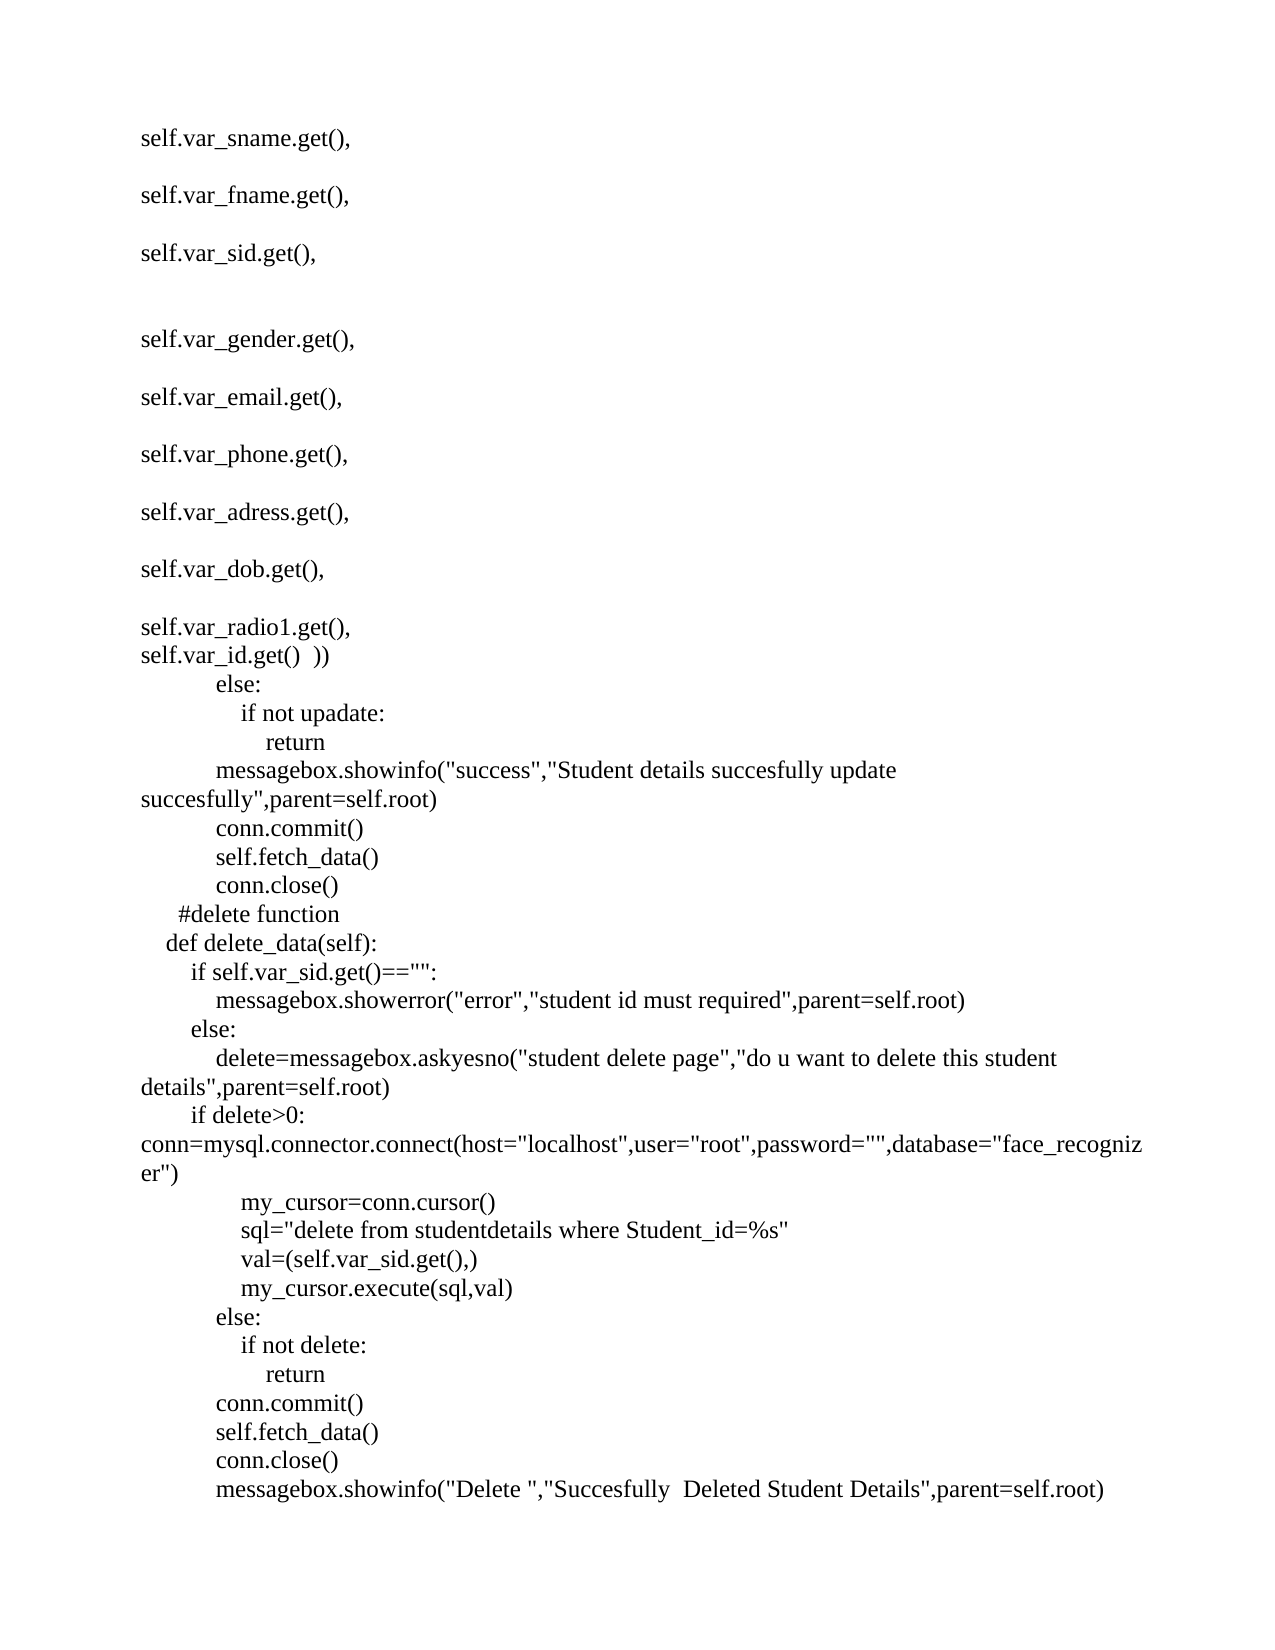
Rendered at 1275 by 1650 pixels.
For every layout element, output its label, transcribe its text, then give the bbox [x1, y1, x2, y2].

text conn.commit() [141, 1388, 1153, 1417]
text messagebox.showerror("error","student id must required",parent=self.root) [141, 986, 1153, 1014]
text sql="delete from studentdetails where Student_id=%s" [141, 1216, 1153, 1244]
text return [141, 727, 1153, 756]
text if not upadate: [141, 698, 1153, 727]
text #delete function [141, 899, 1153, 928]
text conn.close() [141, 871, 1153, 899]
text my_cursor=conn.cursor() [141, 1187, 1153, 1216]
text self.fetch_data() [141, 842, 1153, 871]
text conn.close() [141, 1446, 1153, 1474]
text return [141, 1359, 1153, 1388]
text self.var_sid.get(), [141, 209, 1153, 267]
text if not delete: [141, 1331, 1153, 1359]
text self.var_sname.get(), [141, 123, 1153, 152]
text self.var_radio1.get(), [141, 583, 1153, 641]
text my_cursor.execute(sql,val) [141, 1273, 1153, 1302]
text val=(self.var_sid.get(),) [141, 1244, 1153, 1273]
text if self.var_sid.get()=="": [141, 957, 1153, 986]
text def delete_data(self): [141, 928, 1153, 957]
text conn.commit() [141, 813, 1153, 842]
text self.var_email.get(), [141, 353, 1153, 411]
text self.var_fname.get(), [141, 152, 1153, 209]
text self.var_dob.get(), [141, 526, 1153, 583]
text if delete>0: conn=mysql.connector.connect(host="localhost",user="root",password="",database="face_recognizer") [141, 1101, 1153, 1187]
text self.var_id.get() )) [141, 641, 1153, 669]
text self.var_adress.get(), [141, 468, 1153, 526]
text else: [141, 1302, 1153, 1331]
text self.var_phone.get(), [141, 411, 1153, 468]
text messagebox.showinfo("success","Student details succesfully update succesfully",parent=self.root) [141, 756, 1153, 813]
text messagebox.showinfo("Delete ","Succesfully Deleted Student Details",parent=self.root) [141, 1474, 1153, 1503]
text self.fetch_data() [141, 1417, 1153, 1446]
text delete=messagebox.askyesno("student delete page","do u want to delete this student details",parent=self.root) [141, 1043, 1153, 1101]
text else: [141, 669, 1153, 698]
text self.var_gender.get(), [141, 296, 1153, 353]
text else: [141, 1014, 1153, 1043]
